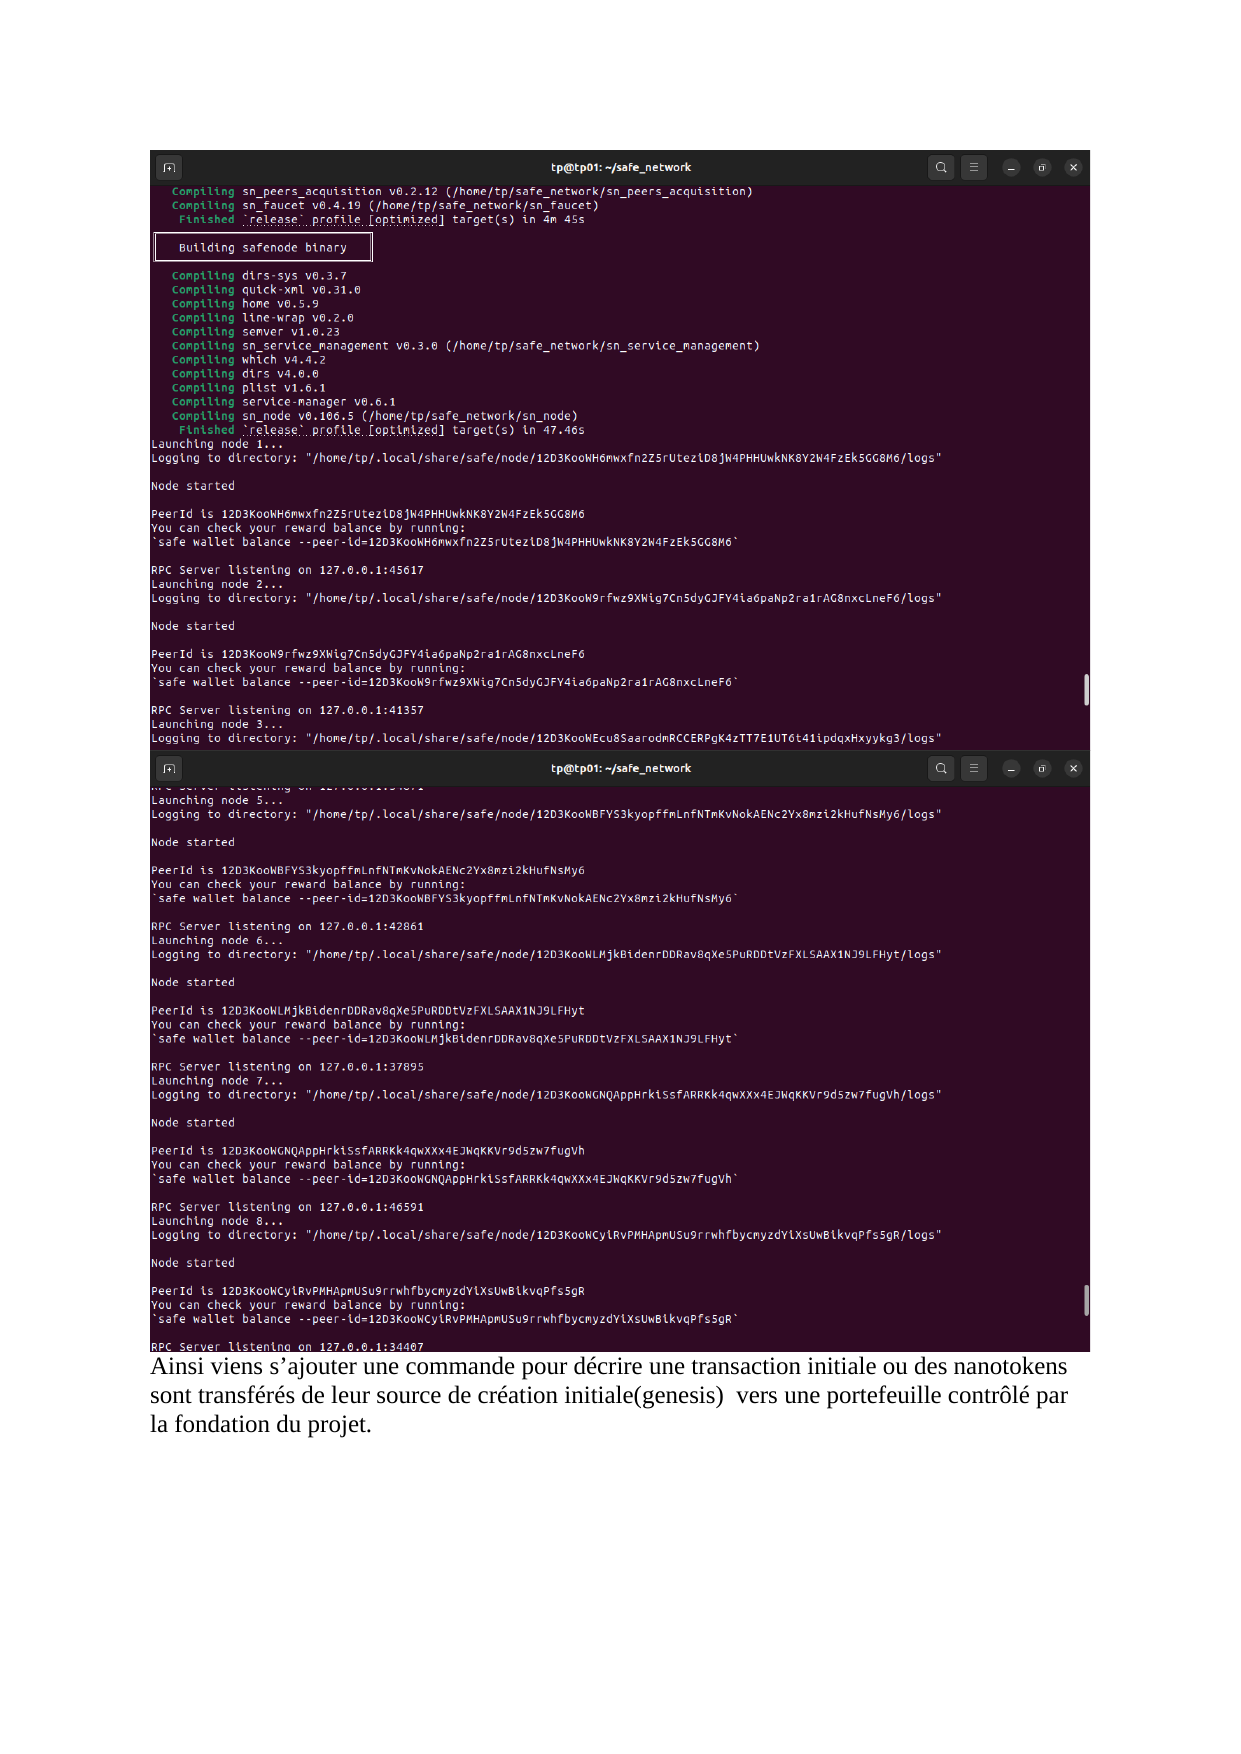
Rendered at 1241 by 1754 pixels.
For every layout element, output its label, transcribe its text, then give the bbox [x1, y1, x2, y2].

picture [150, 150, 1091, 1352]
text Ainsi viens s’ajouter une commande pour décrire une transaction initiale ou des nanotokens sont transférés de leur source de création initiale(genesis) vers une portefeuille contrôlé par la fondation du projet. [150, 1352, 1090, 1437]
